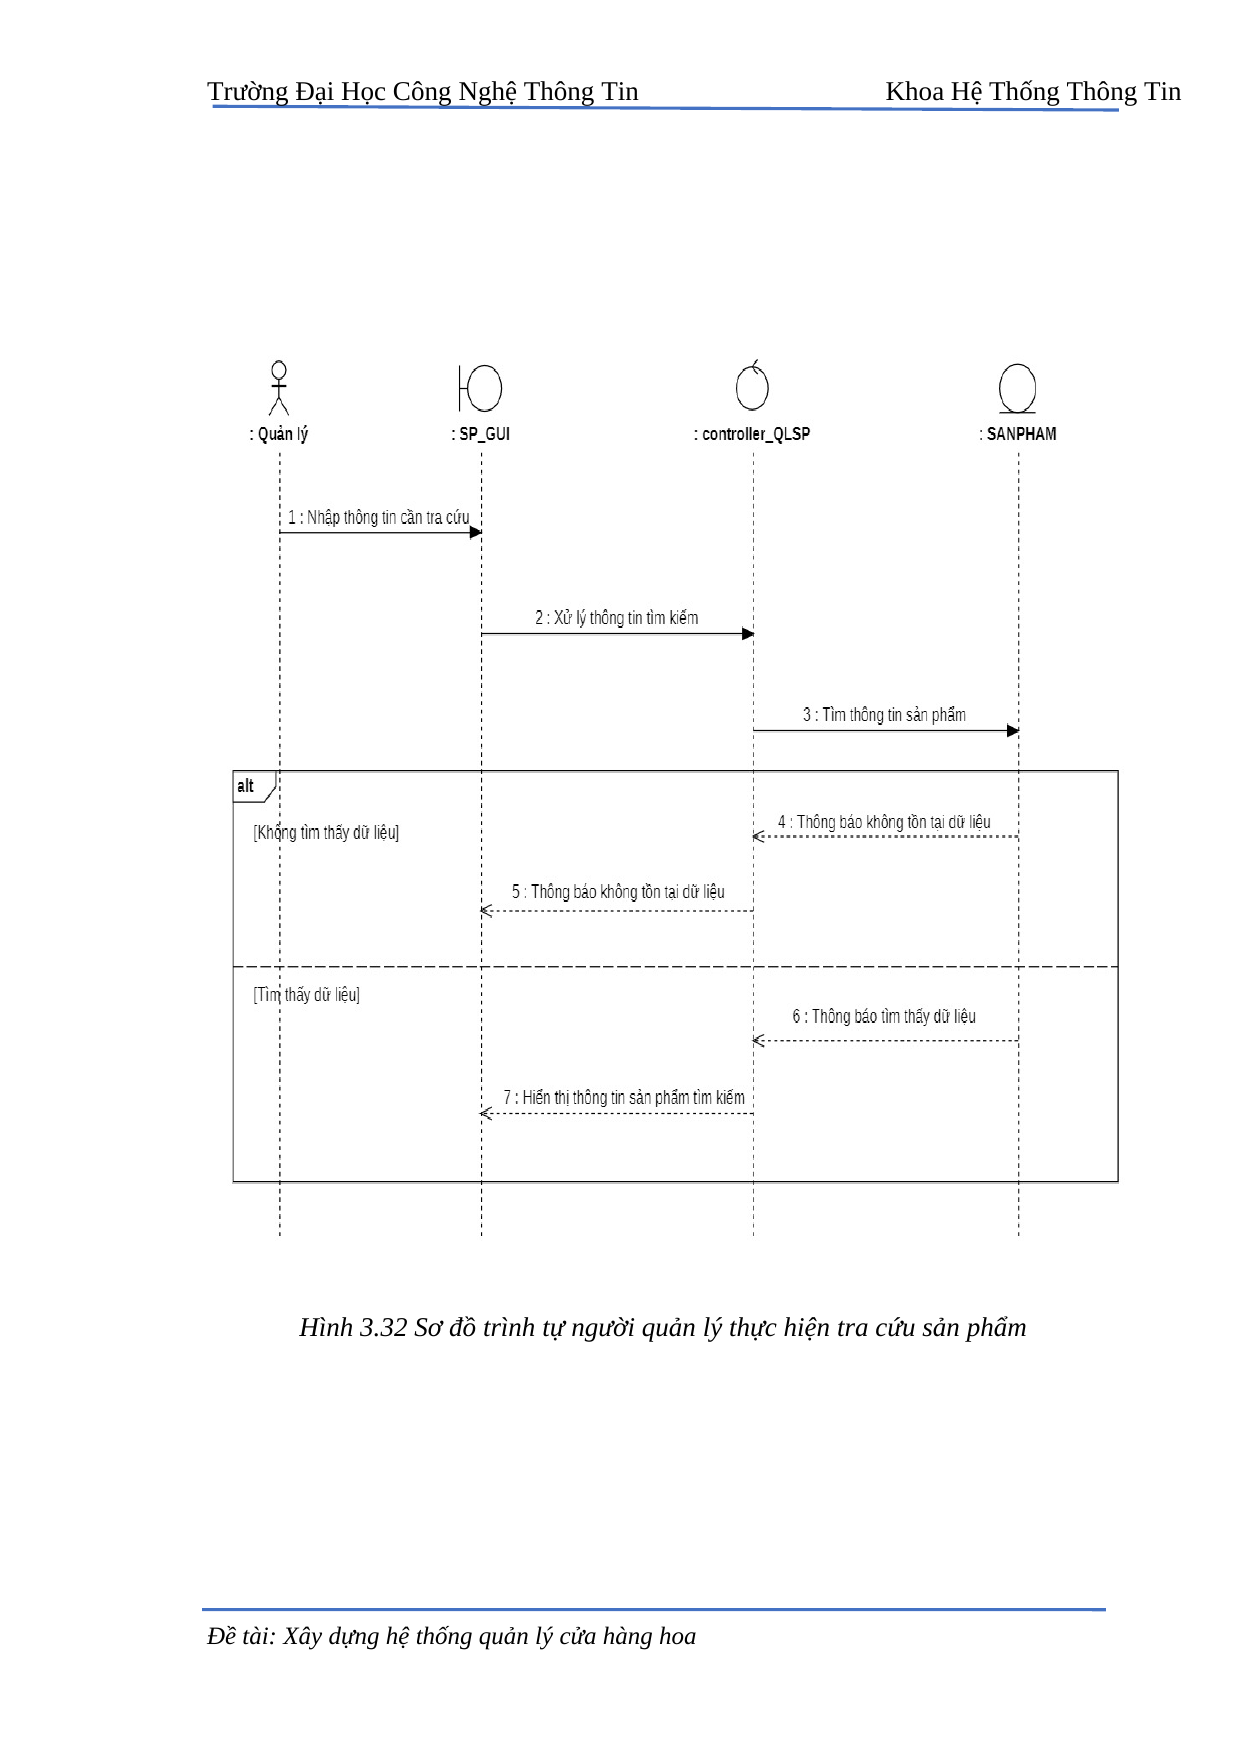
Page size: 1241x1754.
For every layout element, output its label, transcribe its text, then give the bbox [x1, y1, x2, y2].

picture [206, 346, 1160, 1296]
text Hình 3.32 Sơ đồ trình tự người quản lý thực hiện tra cứu sản phẩm [207, 1311, 1122, 1342]
